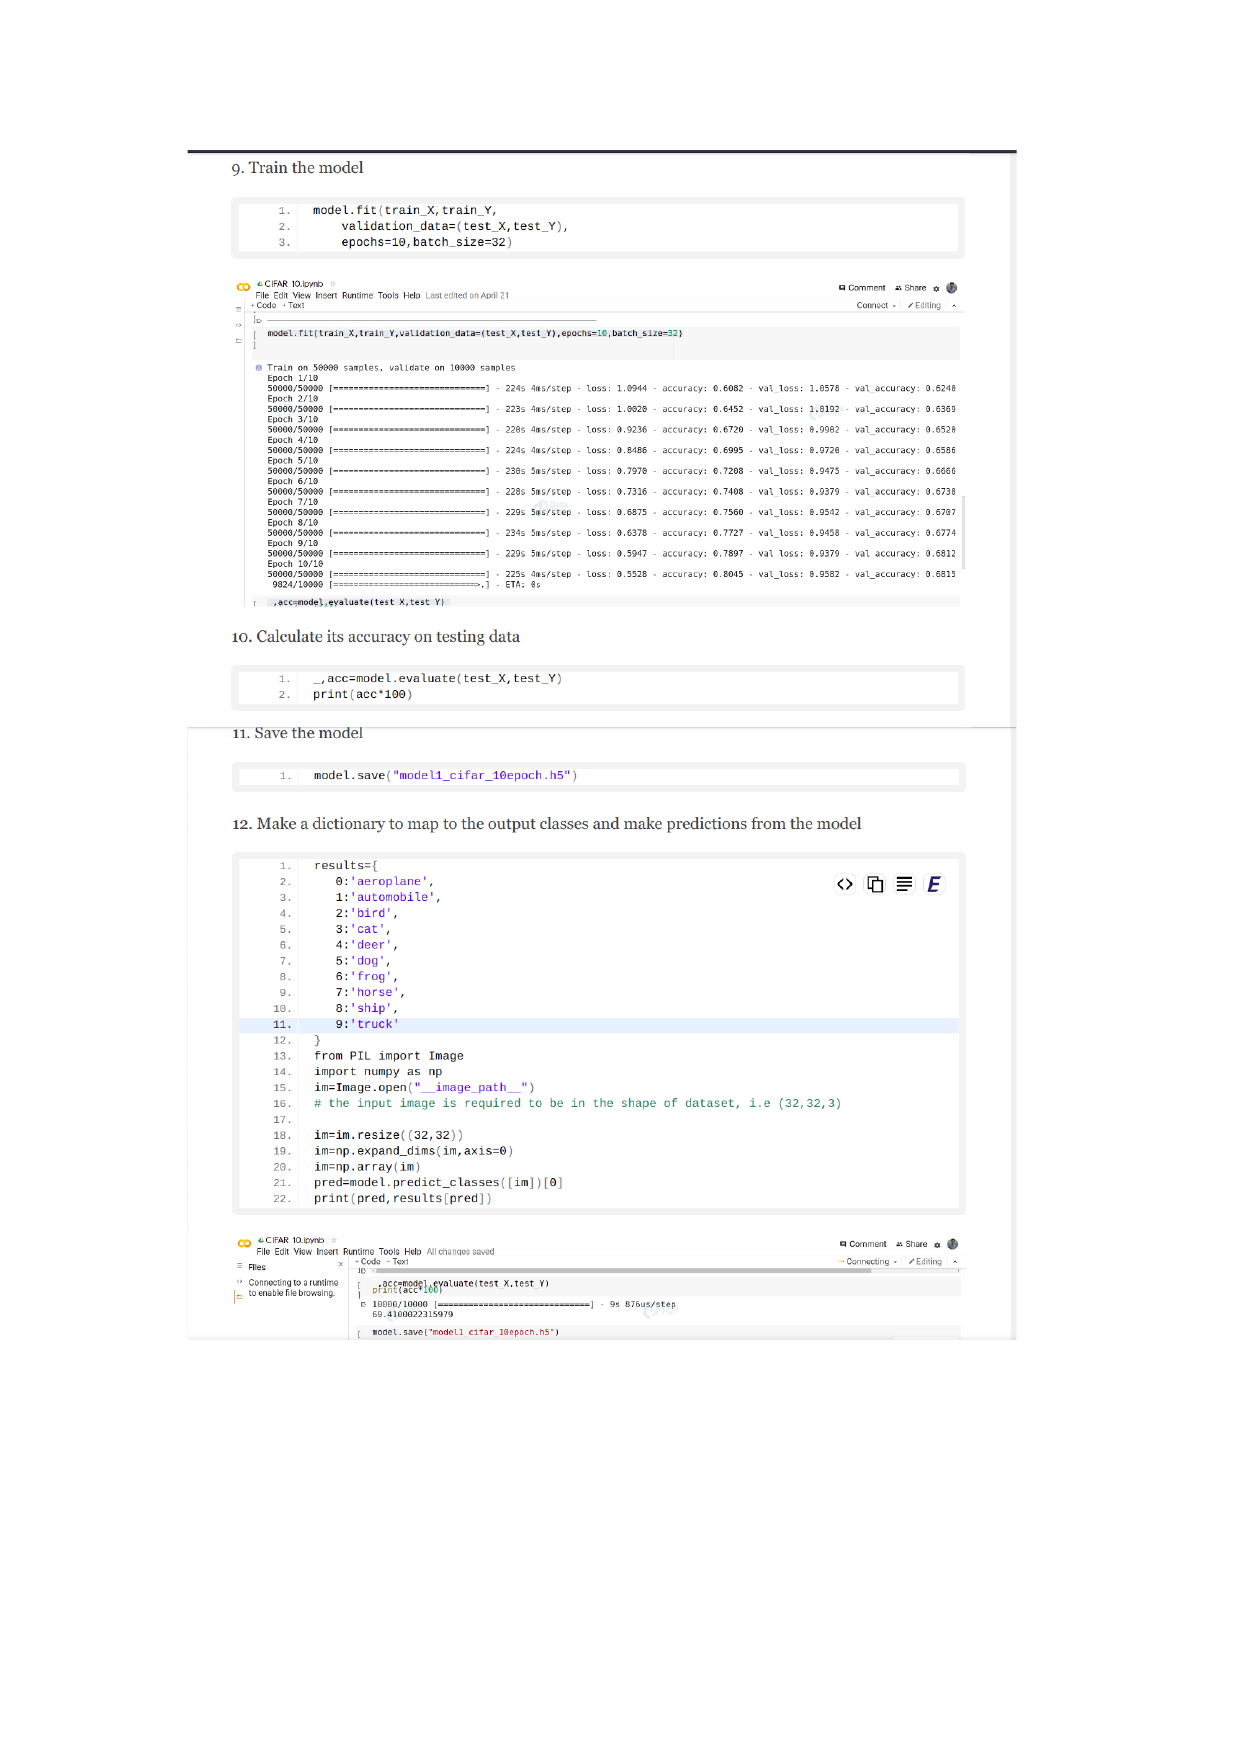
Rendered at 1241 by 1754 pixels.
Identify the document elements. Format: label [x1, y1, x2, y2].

picture [187, 150, 1017, 1340]
